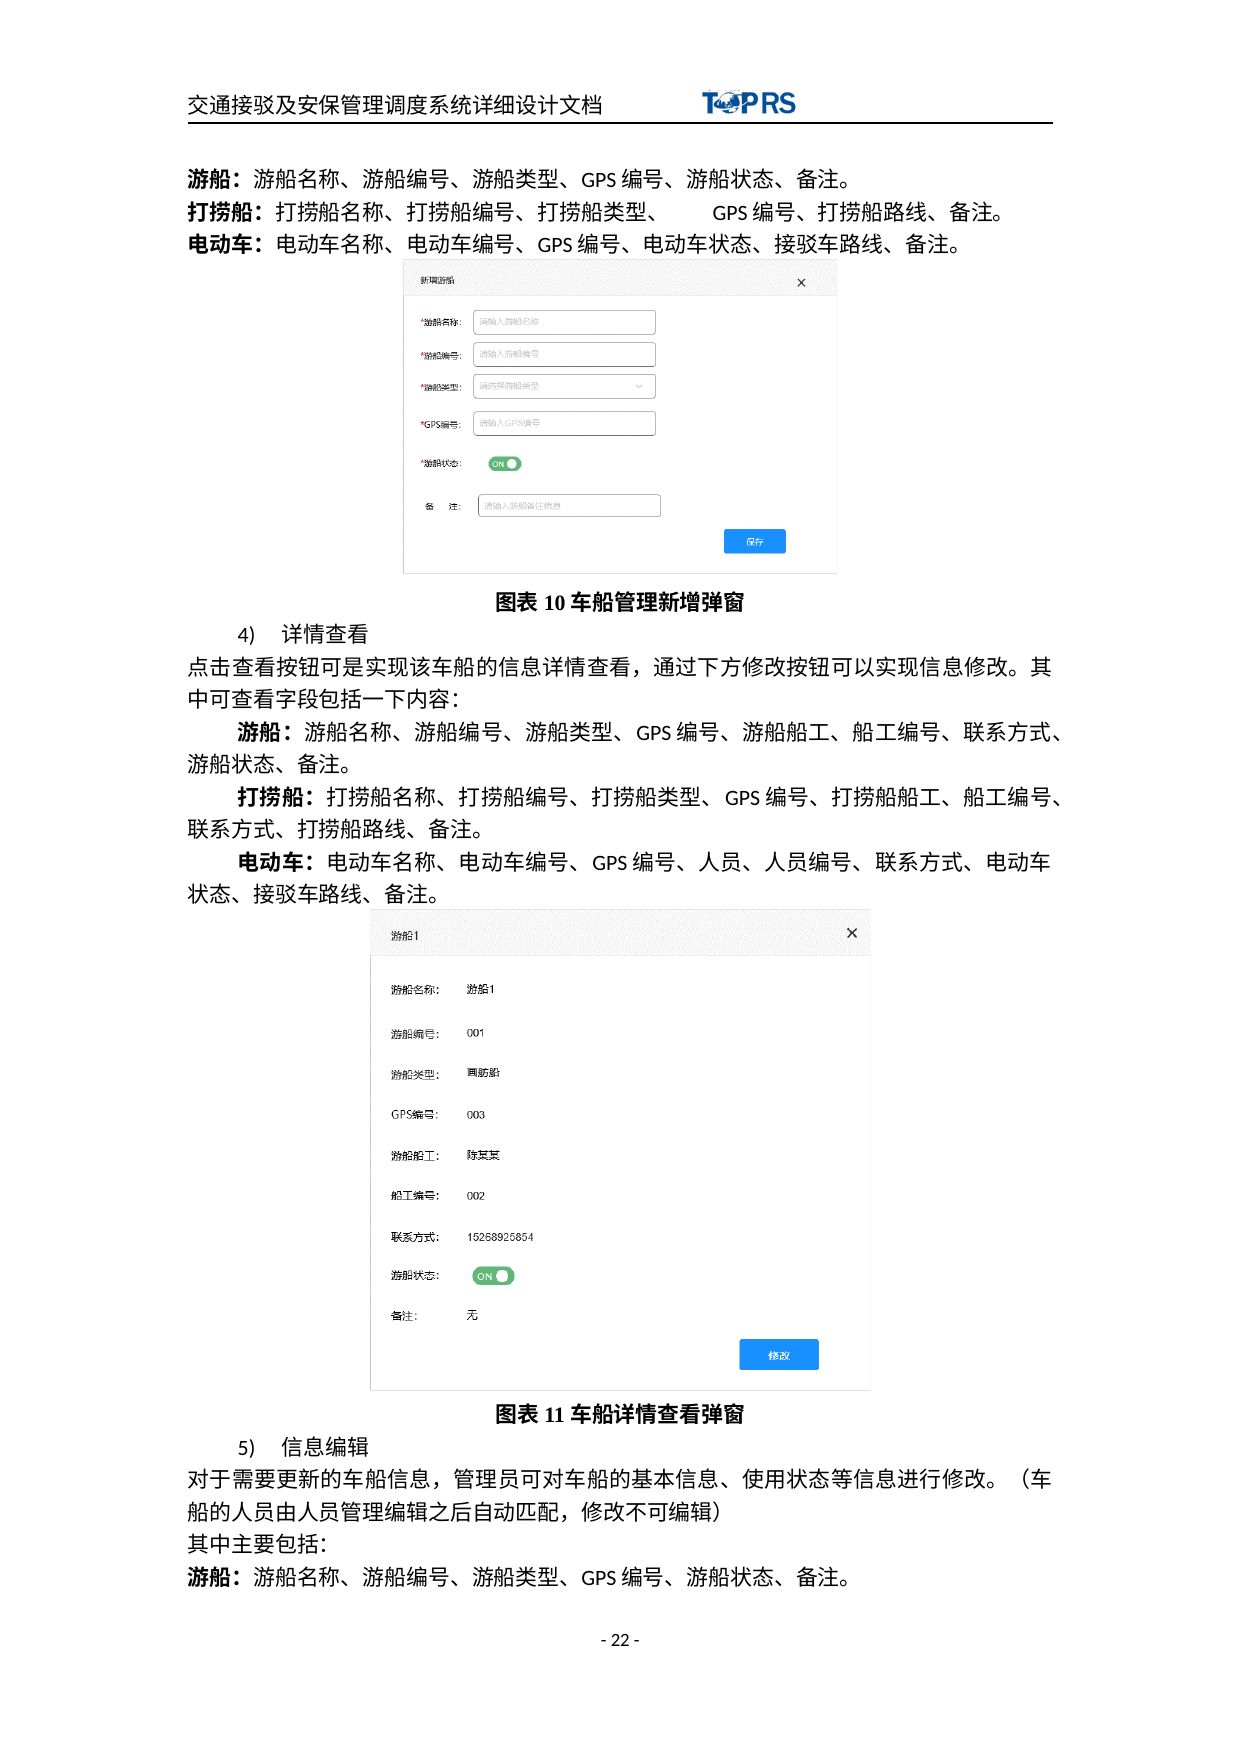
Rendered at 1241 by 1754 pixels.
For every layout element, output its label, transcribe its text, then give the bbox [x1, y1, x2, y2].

text 其中主要包括： [187, 1527, 1053, 1559]
text 游船：游船名称、游船编号、游船类型、GPS编号、游船船工、船工编号、联系方式、游船状态、备注。 [187, 714, 1053, 779]
picture [701, 90, 796, 114]
text 游船：游船名称、游船编号、游船类型、GPS编号、游船状态、备注。 [187, 1559, 1053, 1592]
text 电动车：电动车名称、电动车编号、GPS编号、人员、人员编号、联系方式、电动车状态、接驳车路线、备注。 [187, 844, 1053, 909]
text 打捞船：打捞船名称、打捞船编号、打捞船类型、 GPS编号、打捞船路线、备注。 [187, 194, 1053, 227]
picture [403, 259, 838, 574]
text 游船：游船名称、游船编号、游船类型、GPS编号、游船状态、备注。 [187, 162, 1053, 194]
text 对于需要更新的车船信息，管理员可对车船的基本信息、使用状态等信息进行修改。（车船的人员由人员管理编辑之后自动匹配，修改不可编辑） [187, 1462, 1053, 1527]
picture [369, 909, 871, 1391]
text 打捞船：打捞船名称、打捞船编号、打捞船类型、GPS编号、打捞船船工、船工编号、联系方式、打捞船路线、备注。 [187, 779, 1053, 844]
list 信息编辑 [237, 1429, 1053, 1462]
text 点击查看按钮可是实现该车船的信息详情查看，通过下方修改按钮可以实现信息修改。其中可查看字段包括一下内容： [187, 649, 1053, 714]
list 详情查看 [237, 617, 1053, 649]
text 电动车：电动车名称、电动车编号、GPS编号、电动车状态、接驳车路线、备注。 [187, 227, 1053, 259]
